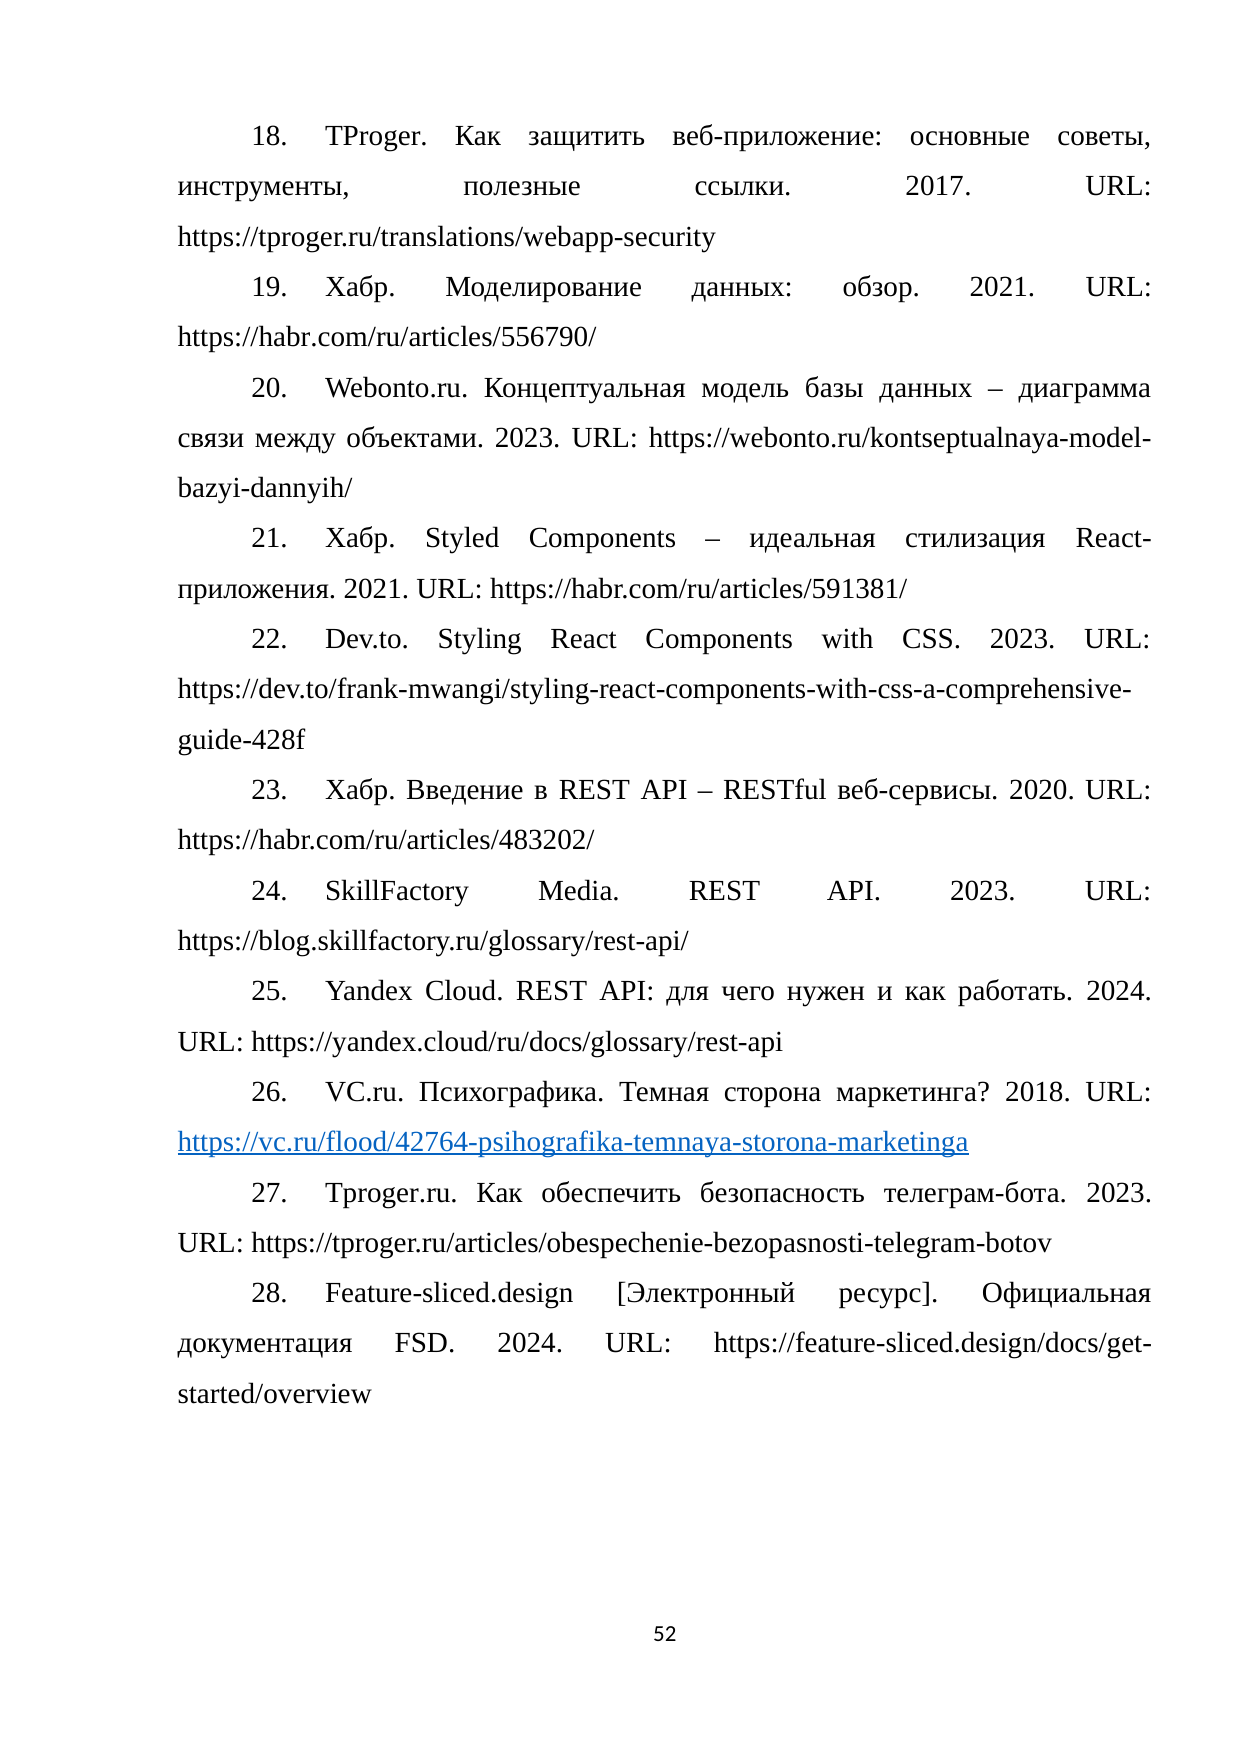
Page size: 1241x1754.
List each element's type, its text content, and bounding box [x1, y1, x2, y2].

list SkillFactory Media. REST API. 2023. URL: https://blog.skillfactory.ru/glossary/rest-api/ [177, 873, 1152, 957]
list TProger. Как защитить веб-приложение: основные советы, инструменты, полезные ссылки. 2017. URL: https://tproger.ru/translations/webapp-security [177, 118, 1152, 252]
list Tproger.ru. Как обеспечить безопасность телеграм-бота. 2023. URL: https://tproger.ru/articles/obespechenie-bezopasnosti-telegram-botov [177, 1175, 1152, 1258]
list Хабр. Styled Components – идеальная стилизация React-приложения. 2021. URL: https://habr.com/ru/articles/591381/ [177, 521, 1152, 604]
list Dev.to. Styling React Components with CSS. 2023. URL: https://dev.to/frank-mwangi/styling-react-components-with-css-a-comprehensive-guide-428f [177, 621, 1152, 755]
list VC.ru. Психографика. Темная сторона маркетинга? 2018. URL: https://vc.ru/flood/42764-psihografika-temnaya-storona-marketinga [177, 1074, 1152, 1158]
list Хабр. Моделирование данных: обзор. 2021. URL: https://habr.com/ru/articles/556790/ [177, 269, 1152, 353]
list Хабр. Введение в REST API – RESTful веб-сервисы. 2020. URL: https://habr.com/ru/articles/483202/ [177, 772, 1152, 856]
list Yandex Cloud. REST API: для чего нужен и как работать. 2024. URL: https://yandex.cloud/ru/docs/glossary/rest-api [177, 973, 1152, 1057]
list Webonto.ru. Концептуальная модель базы данных – диаграмма связи между объектами. 2023. URL: https://webonto.ru/kontseptualnaya-model-bazyi-dannyih/ [177, 370, 1152, 504]
list Feature-sliced.design [Электронный ресурс]. Официальная документация FSD. 2024. URL: https://feature-sliced.design/docs/get-started/overview [177, 1275, 1152, 1409]
